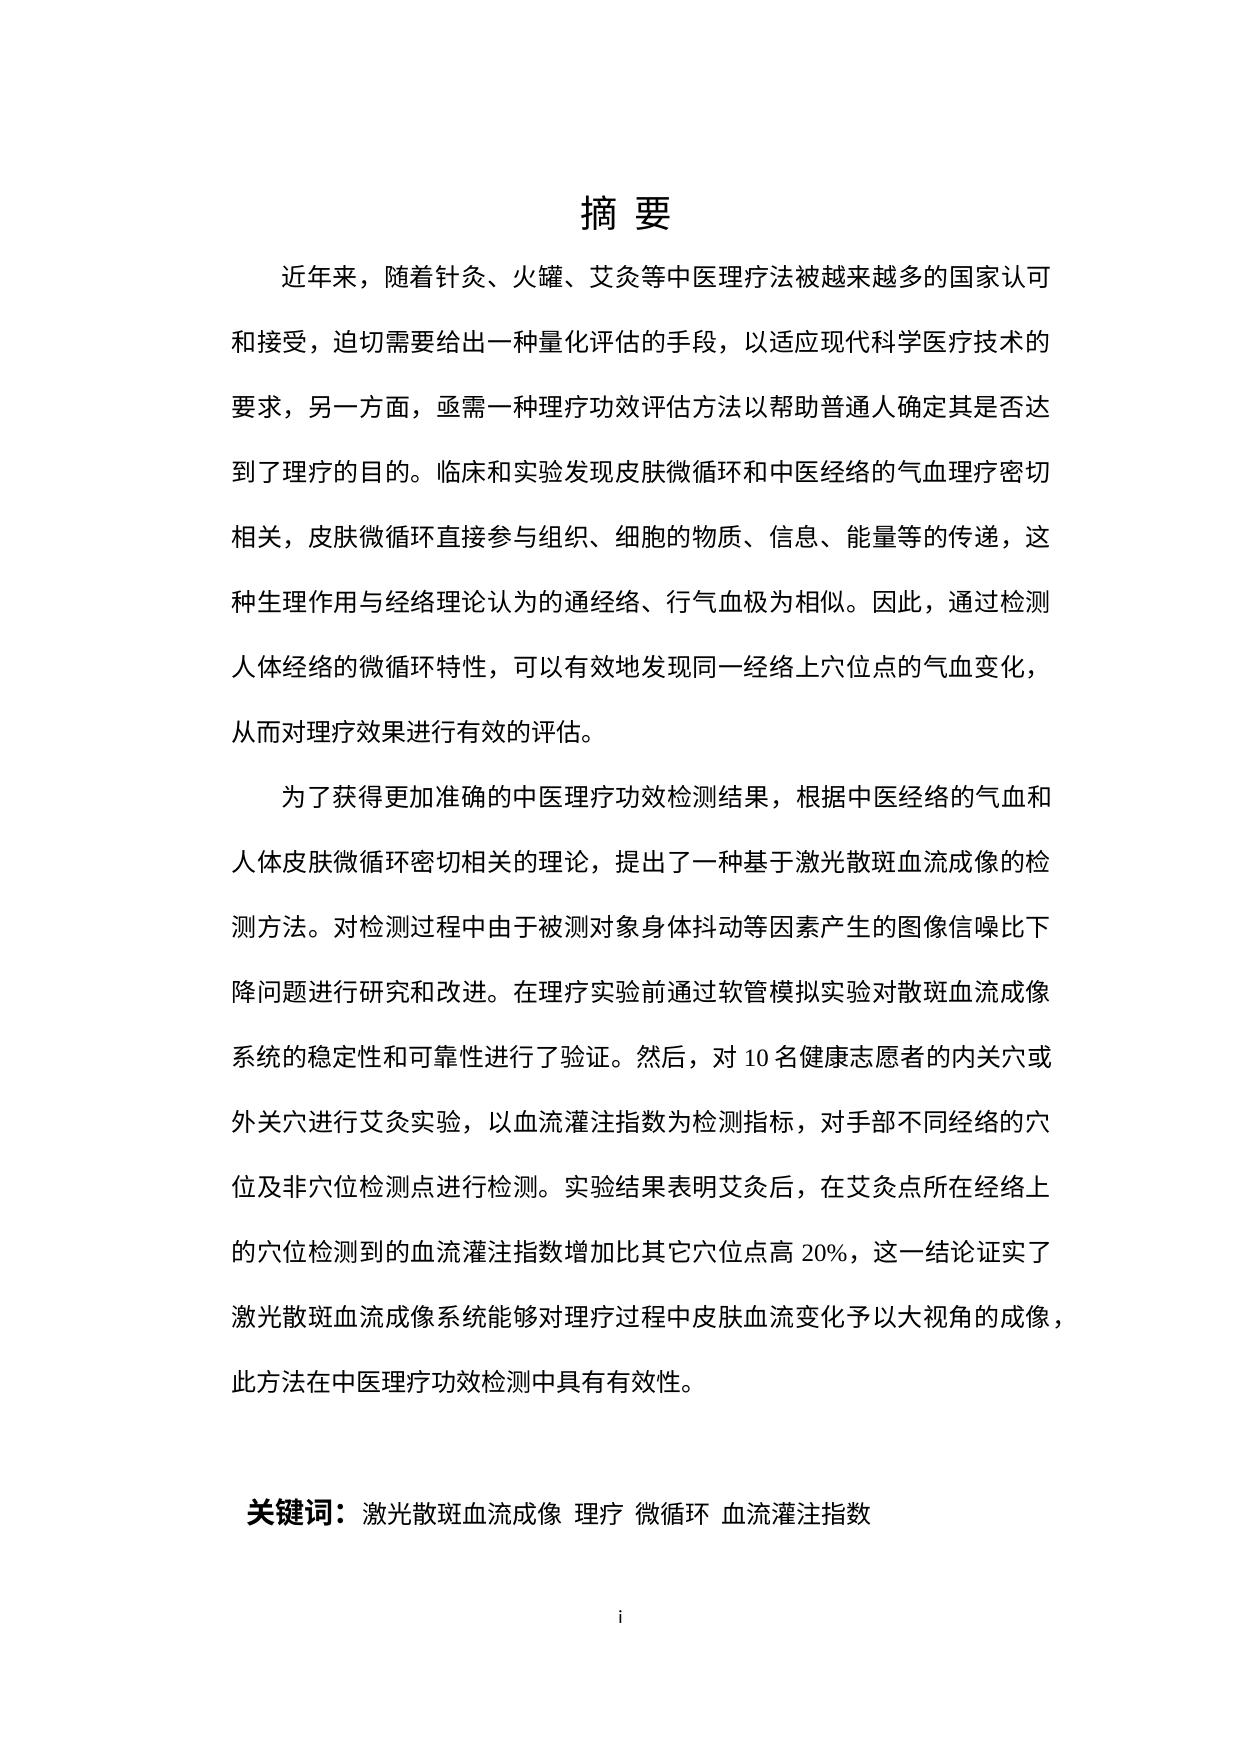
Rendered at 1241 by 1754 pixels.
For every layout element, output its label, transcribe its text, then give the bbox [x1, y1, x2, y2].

text 近年来，随着针灸、火罐、艾灸等中医理疗法被越来越多的国家认可和接受，迫切需要给出一种量化评估的手段，以适应现代科学医疗技术的要求，另一方面，亟需一种理疗功效评估方法以帮助普通人确定其是否达到了理疗的目的。临床和实验发现皮肤微循环和中医经络的气血理疗密切相关，皮肤微循环直接参与组织、细胞的物质、信息、能量等的传递，这种生理作用与经络理论认为的通经络、行气血极为相似。因此，通过检测人体经络的微循环特性，可以有效地发现同一经络上穴位点的气血变化，从而对理疗效果进行有效的评估。 [231, 243, 1053, 763]
text 摘 要 [198, 178, 1053, 243]
text 为了获得更加准确的中医理疗功效检测结果，根据中医经络的气血和人体皮肤微循环密切相关的理论，提出了一种基于激光散斑血流成像的检测方法。对检测过程中由于被测对象身体抖动等因素产生的图像信噪比下降问题进行研究和改进。在理疗实验前通过软管模拟实验对散斑血流成像系统的稳定性和可靠性进行了验证。然后，对10名健康志愿者的内关穴或外关穴进行艾灸实验，以血流灌注指数为检测指标，对手部不同经络的穴位及非穴位检测点进行检测。实验结果表明艾灸后，在艾灸点所在经络上的穴位检测到的血流灌注指数增加比其它穴位点高20%，这一结论证实了激光散斑血流成像系统能够对理疗过程中皮肤血流变化予以大视角的成像，此方法在中医理疗功效检测中具有有效性。 [231, 763, 1053, 1413]
text 关键词：激光散斑血流成像 理疗 微循环 血流灌注指数 [187, 1478, 1053, 1543]
